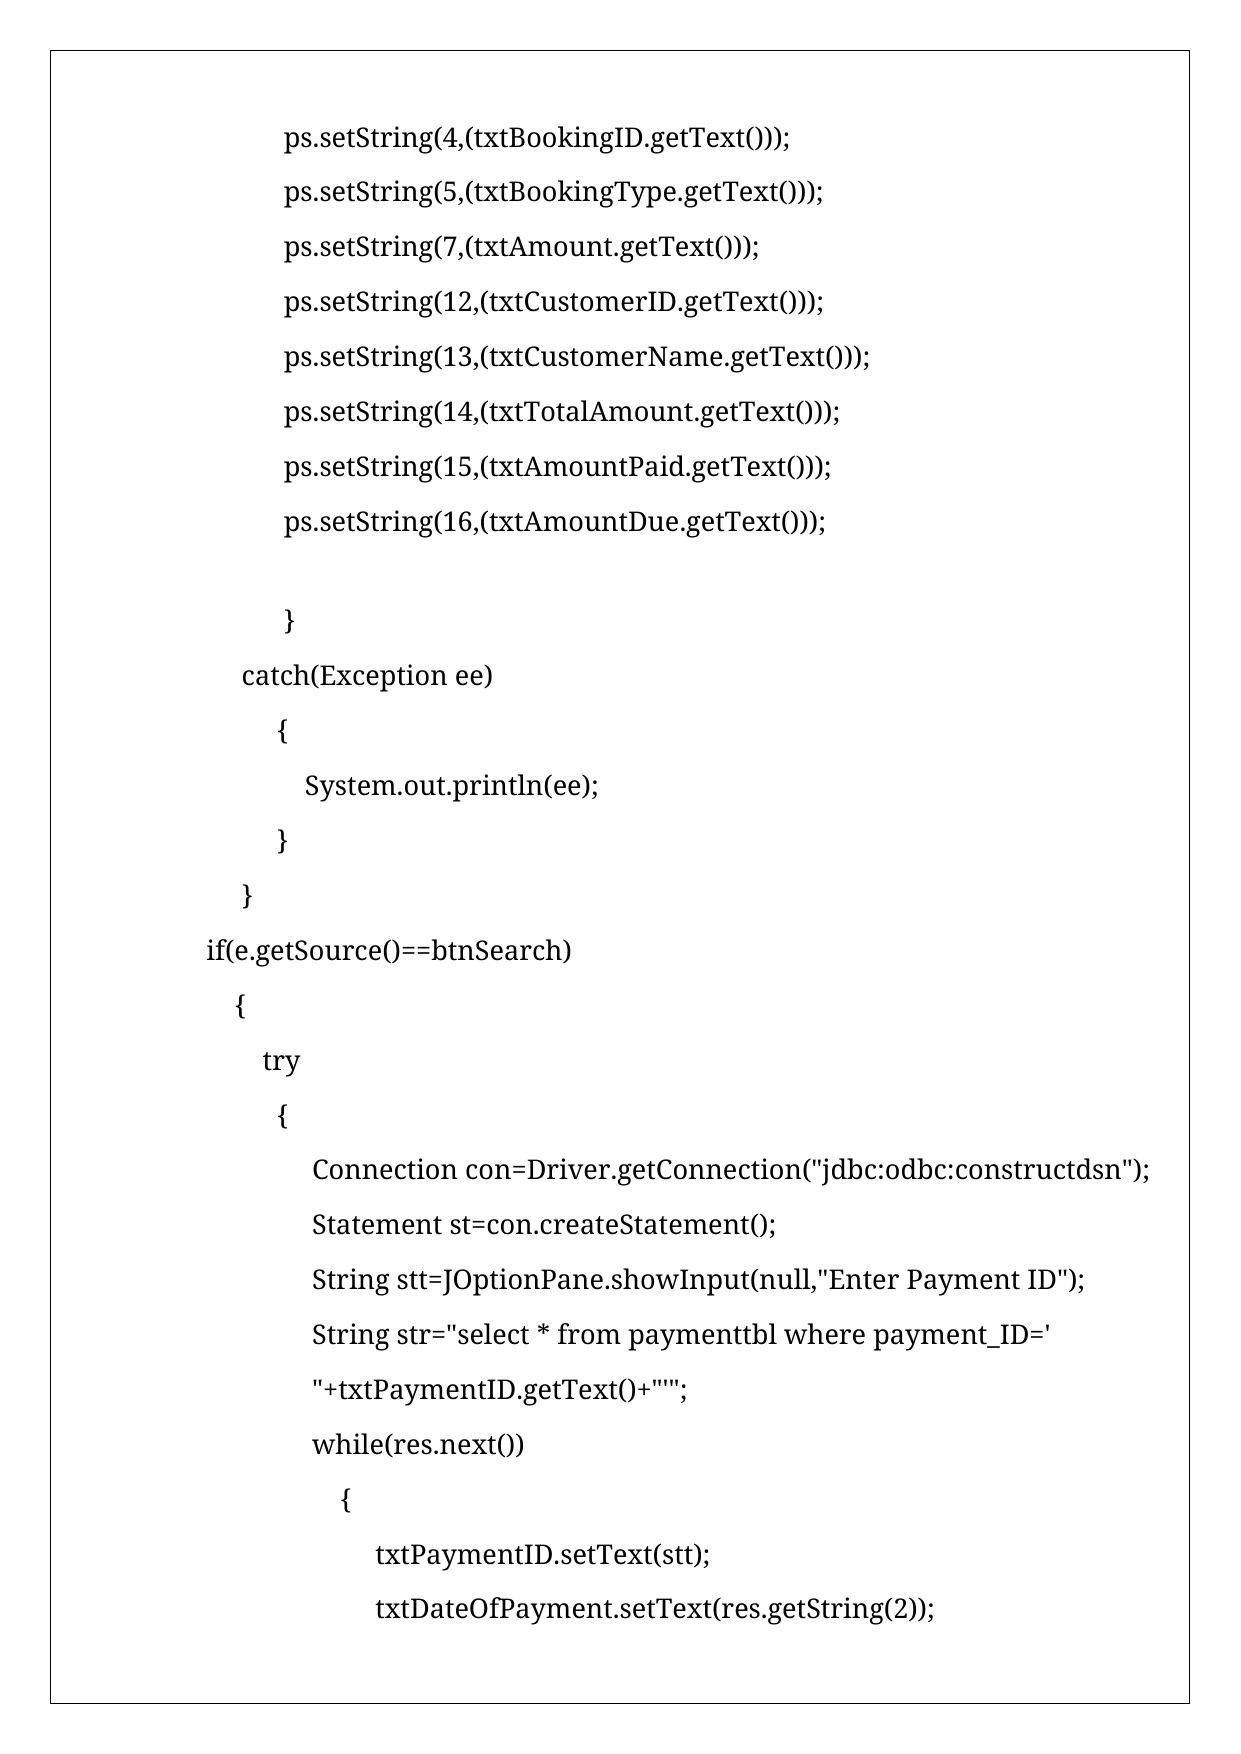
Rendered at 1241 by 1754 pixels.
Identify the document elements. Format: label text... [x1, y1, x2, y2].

text while(res.next()) [150, 1425, 1152, 1462]
text ps.setString(7,(txtAmount.getText())); [150, 228, 1152, 265]
text ps.setString(16,(txtAmountDue.getText())); [150, 502, 1152, 539]
text ps.setString(13,(txtCustomerName.getText())); [150, 338, 1152, 374]
text ps.setString(12,(txtCustomerID.getText())); [150, 283, 1152, 319]
text Statement st=con.createStatement(); [150, 1206, 1152, 1243]
text if(e.getSource()==btnSearch) [150, 931, 1152, 968]
text txtPaymentID.setText(stt); [150, 1535, 1152, 1572]
text { [150, 1480, 1152, 1517]
text ps.setString(5,(txtBookingType.getText())); [150, 173, 1152, 210]
text try [150, 1041, 1152, 1078]
text System.out.println(ee); [150, 767, 1152, 803]
text } [150, 821, 1152, 858]
text Connection con=Driver.getConnection("jdbc:odbc:constructdsn"); [150, 1151, 1152, 1188]
text { [150, 1096, 1152, 1133]
text String str="select * from paymenttbl where payment_ID=' [150, 1316, 1152, 1352]
text ps.setString(14,(txtTotalAmount.getText())); [150, 392, 1152, 429]
text { [150, 986, 1152, 1023]
text } [150, 876, 1152, 913]
text { [150, 712, 1152, 748]
text txtDateOfPayment.setText(res.getString(2)); [150, 1590, 1152, 1627]
text ps.setString(4,(txtBookingID.getText())); [150, 118, 1152, 155]
text "+txtPaymentID.getText()+"'"; [150, 1370, 1152, 1407]
text String stt=JOptionPane.showInput(null,"Enter Payment ID"); [150, 1261, 1152, 1297]
text } [150, 602, 1152, 639]
text ps.setString(15,(txtAmountPaid.getText())); [150, 447, 1152, 484]
text catch(Exception ee) [150, 657, 1152, 694]
